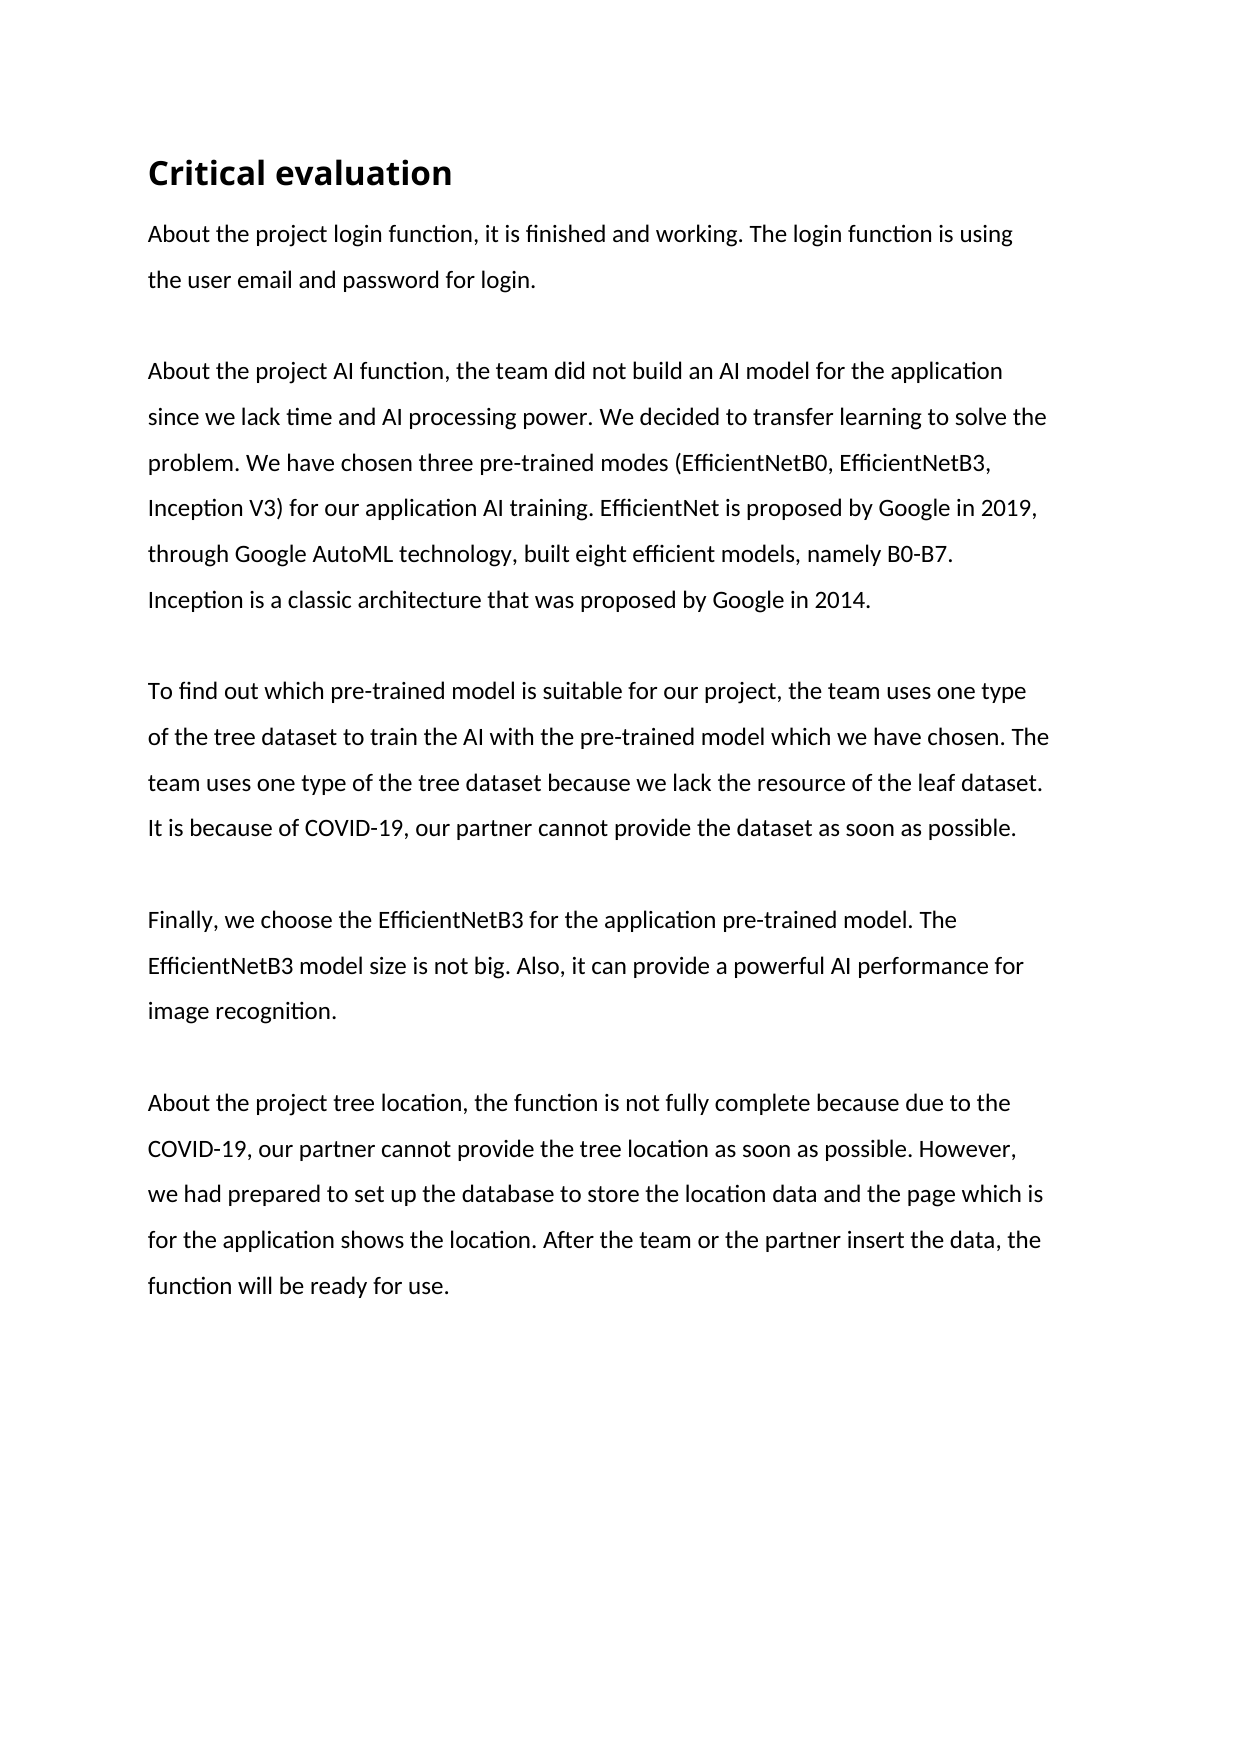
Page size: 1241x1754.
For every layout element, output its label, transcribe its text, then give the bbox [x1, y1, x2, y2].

text About the project AI function, the team did not build an AI model for the application since we lack time and AI processing power. We decided to transfer learning to solve the problem. We have chosen three pre-trained modes (EfficientNetB0, EfficientNetB3, Inception V3) for our application AI training. EfficientNet is proposed by Google in 2019, through Google AutoML technology, built eight efficient models, namely B0-B7. Inception is a classic architecture that was proposed by Google in 2014. [148, 355, 1053, 614]
text To find out which pre-trained model is suitable for our project, the team uses one type of the tree dataset to train the AI with the pre-trained model which we have chosen. The team uses one type of the tree dataset because we lack the resource of the leaf dataset. It is because of COVID-19, our partner cannot provide the dataset as soon as possible. [148, 675, 1053, 843]
text About the project tree location, the function is not fully complete because due to the COVID-19, our partner cannot provide the tree location as soon as possible. However, we had prepared to set up the database to store the location data and the page which is for the application shows the location. After the team or the partner insert the data, the function will be ready for use. [148, 1087, 1053, 1300]
text About the project login function, it is finished and working. The login function is using the user email and password for login. [148, 218, 1053, 294]
text Finally, we choose the EfficientNetB3 for the application pre-trained model. The EfficientNetB3 model size is not big. Also, it can provide a powerful AI performance for image recognition. [148, 904, 1053, 1026]
subtitle Critical evaluation [148, 150, 1053, 195]
